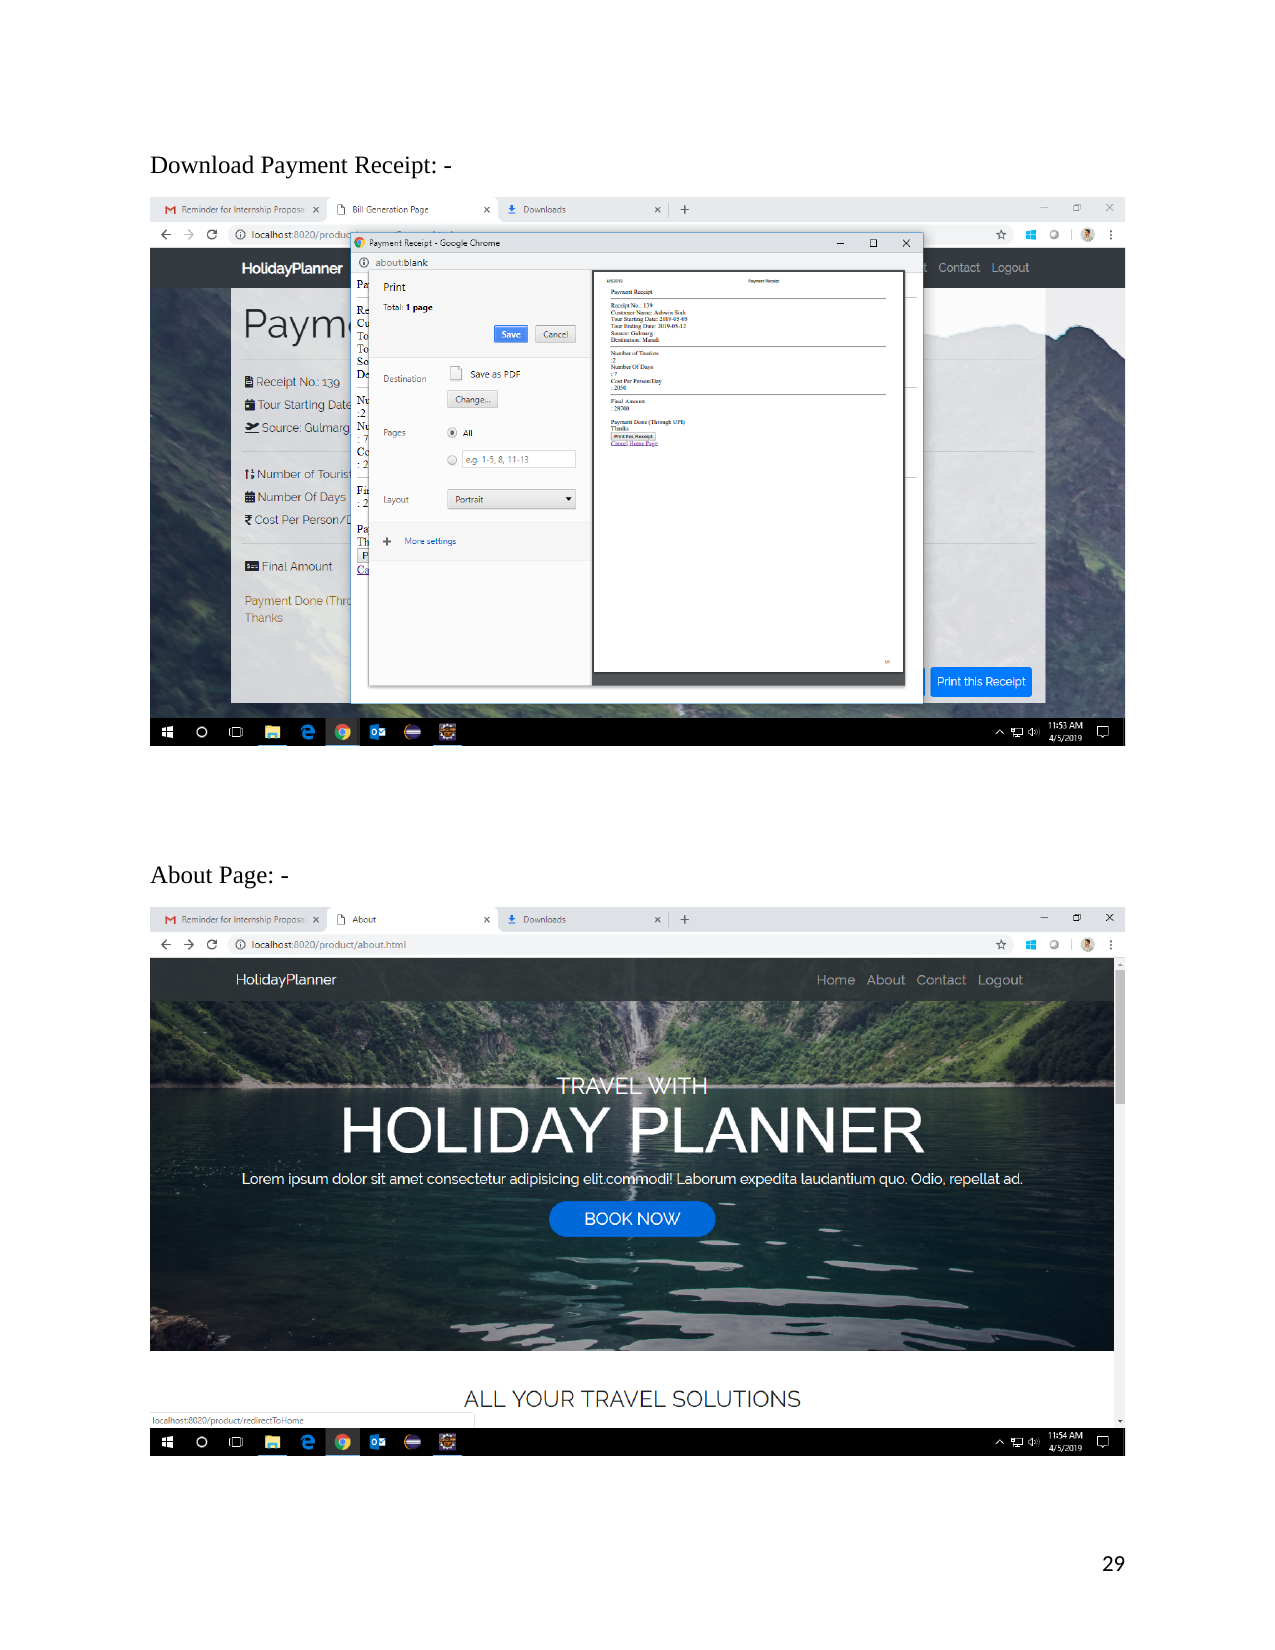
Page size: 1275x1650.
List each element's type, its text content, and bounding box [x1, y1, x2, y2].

text Download Payment Receipt: - [150, 150, 1125, 179]
picture [150, 197, 1125, 746]
text About Page: - [150, 860, 1125, 889]
picture [150, 907, 1125, 1456]
